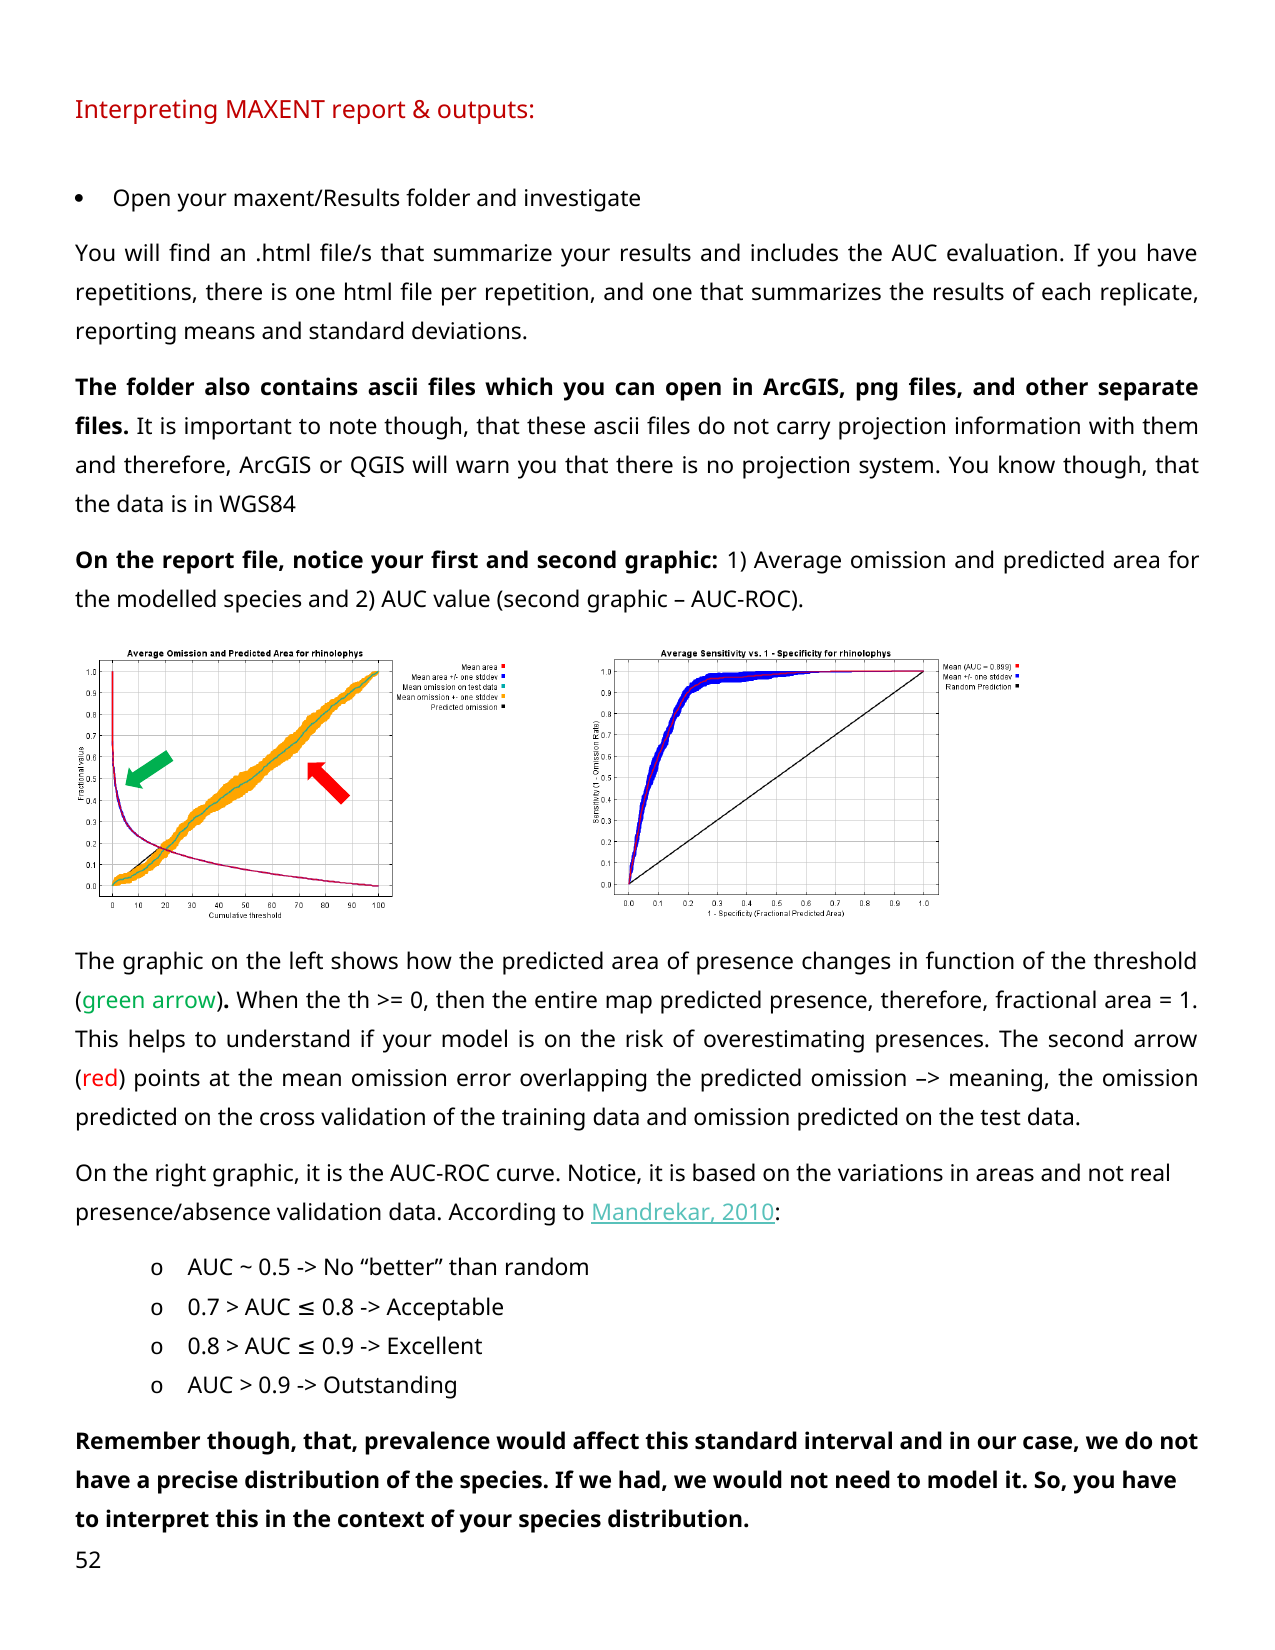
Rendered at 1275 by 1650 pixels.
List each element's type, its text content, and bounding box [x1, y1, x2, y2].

list 0.8 > AUC ≤ 0.9 -> Excellent [150, 1330, 1200, 1361]
text The folder also contains ascii files which you can open in ArcGIS, png files, and other separate files. It is important to note though, that these ascii files do not carry projection information with them and therefore, ArcGIS or QGIS will warn you that there is no projection system. You know though, that the data is in WGS84 [75, 371, 1200, 519]
text On the report file, notice your first and second graphic: 1) Average omission and predicted area for the modelled species and 2) AUC value (second graphic – AUC-ROC). [75, 544, 1200, 614]
list AUC > 0.9 -> Outstanding [150, 1369, 1200, 1400]
picture [75, 638, 513, 921]
text Remember though, that, prevalence would affect this standard interval and in our case, we do not have a precise distribution of the species. If we had, we would not need to model it. So, you have to interpret this in the context of your species distribution. [75, 1425, 1200, 1534]
text On the right graphic, it is the AUC-ROC curve. Notice, it is based on the variations in areas and not real presence/absence validation data. According to Mandrekar, 2010: [75, 1157, 1200, 1227]
list Open your maxent/Results folder and investigate [75, 181, 1200, 213]
list AUC ~ 0.5 -> No “better” than random [150, 1251, 1200, 1283]
picture [591, 638, 1022, 917]
text The graphic on the left shows how the predicted area of presence changes in function of the threshold (green arrow). When the th >= 0, then the entire map predicted presence, therefore, fractional area = 1. This helps to understand if your model is on the risk of overestimating presences. The second arrow (red) points at the mean omission error overlapping the predicted omission –> meaning, the omission predicted on the cross validation of the training data and omission predicted on the test data. [75, 944, 1200, 1132]
list 0.7 > AUC ≤ 0.8 -> Acceptable [150, 1291, 1200, 1322]
subtitle Interpreting MAXENT report & outputs: [75, 92, 1200, 126]
text You will find an .html file/s that summarize your results and includes the AUC evaluation. If you have repetitions, there is one html file per repetition, and one that summarizes the results of each replicate, reporting means and standard deviations. [75, 237, 1200, 347]
